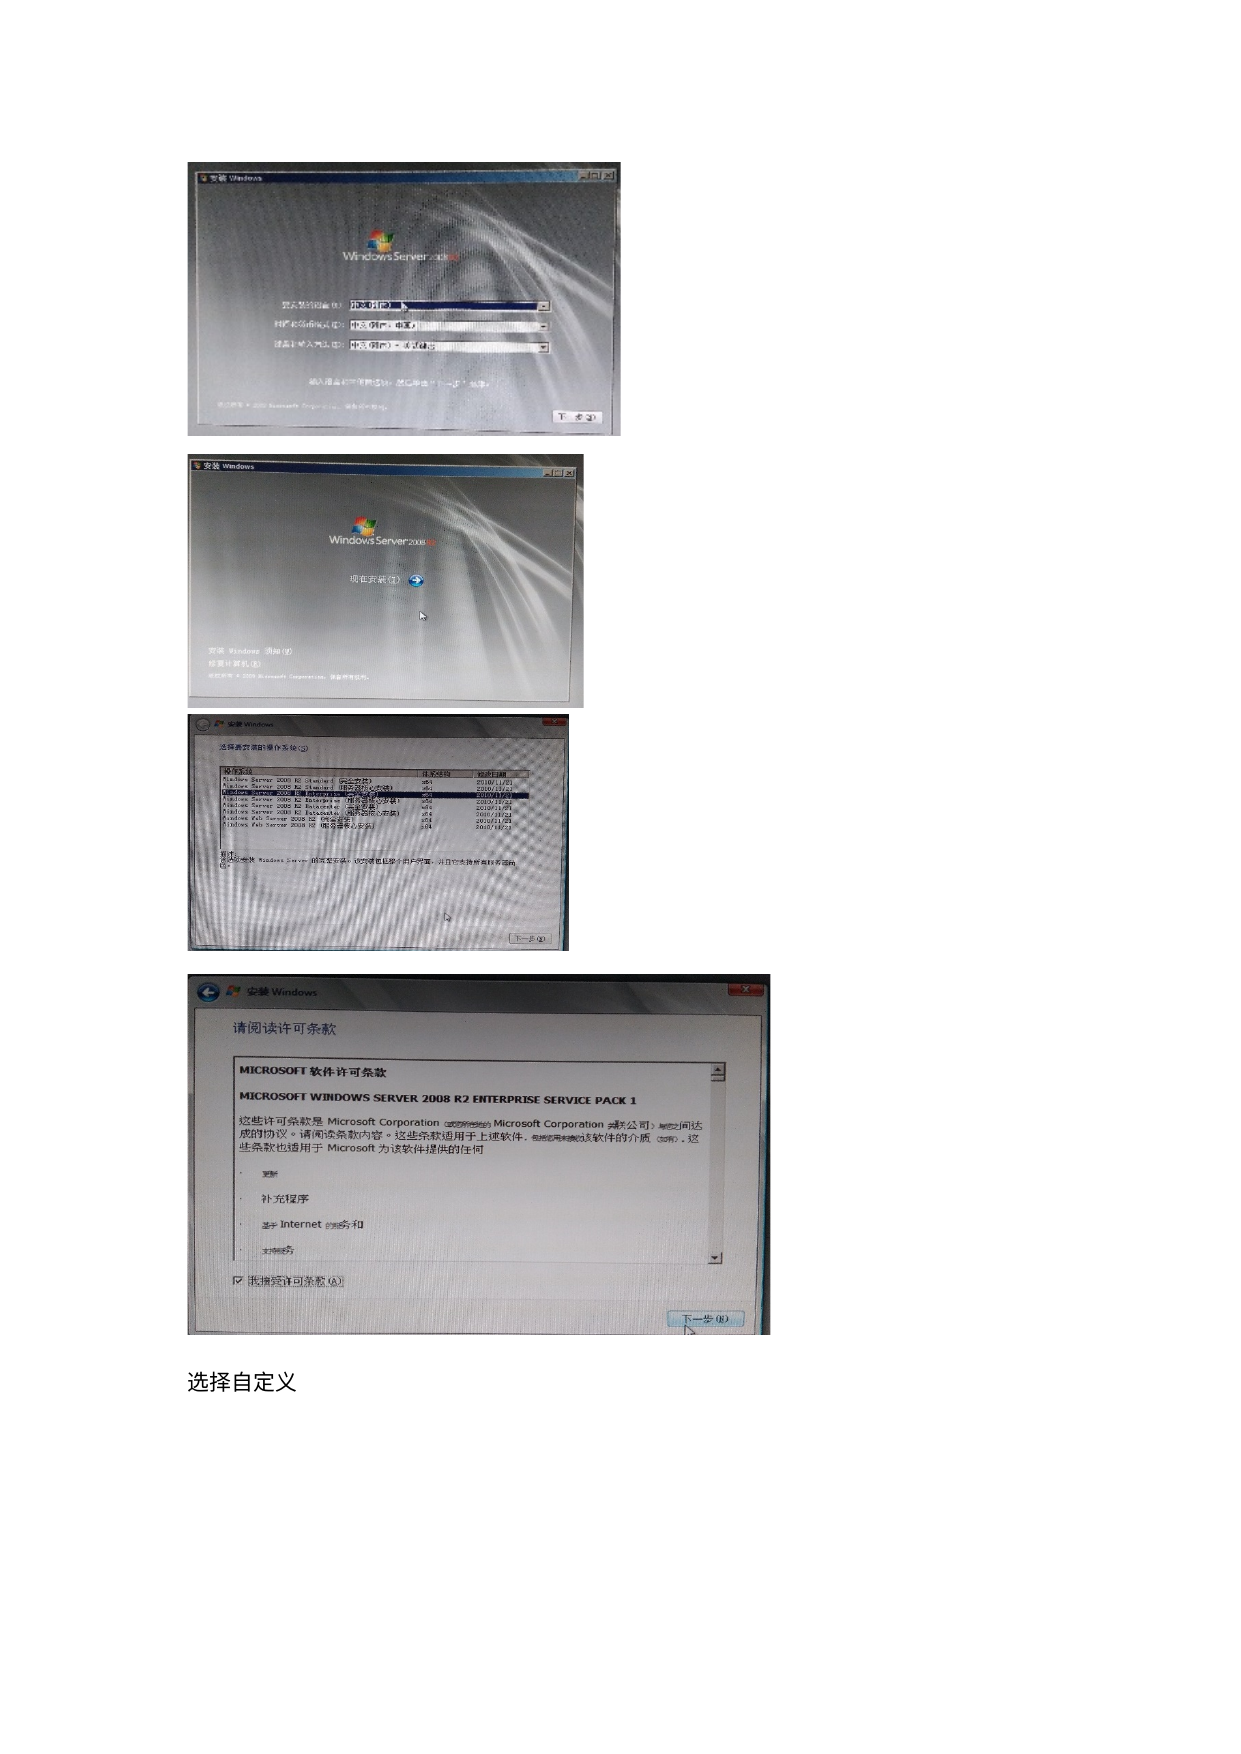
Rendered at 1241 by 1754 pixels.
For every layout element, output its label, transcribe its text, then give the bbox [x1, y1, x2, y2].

picture [187, 714, 569, 951]
picture [187, 974, 771, 1335]
picture [187, 454, 584, 708]
text 选择自定义 [187, 1364, 1053, 1397]
picture [187, 162, 621, 436]
